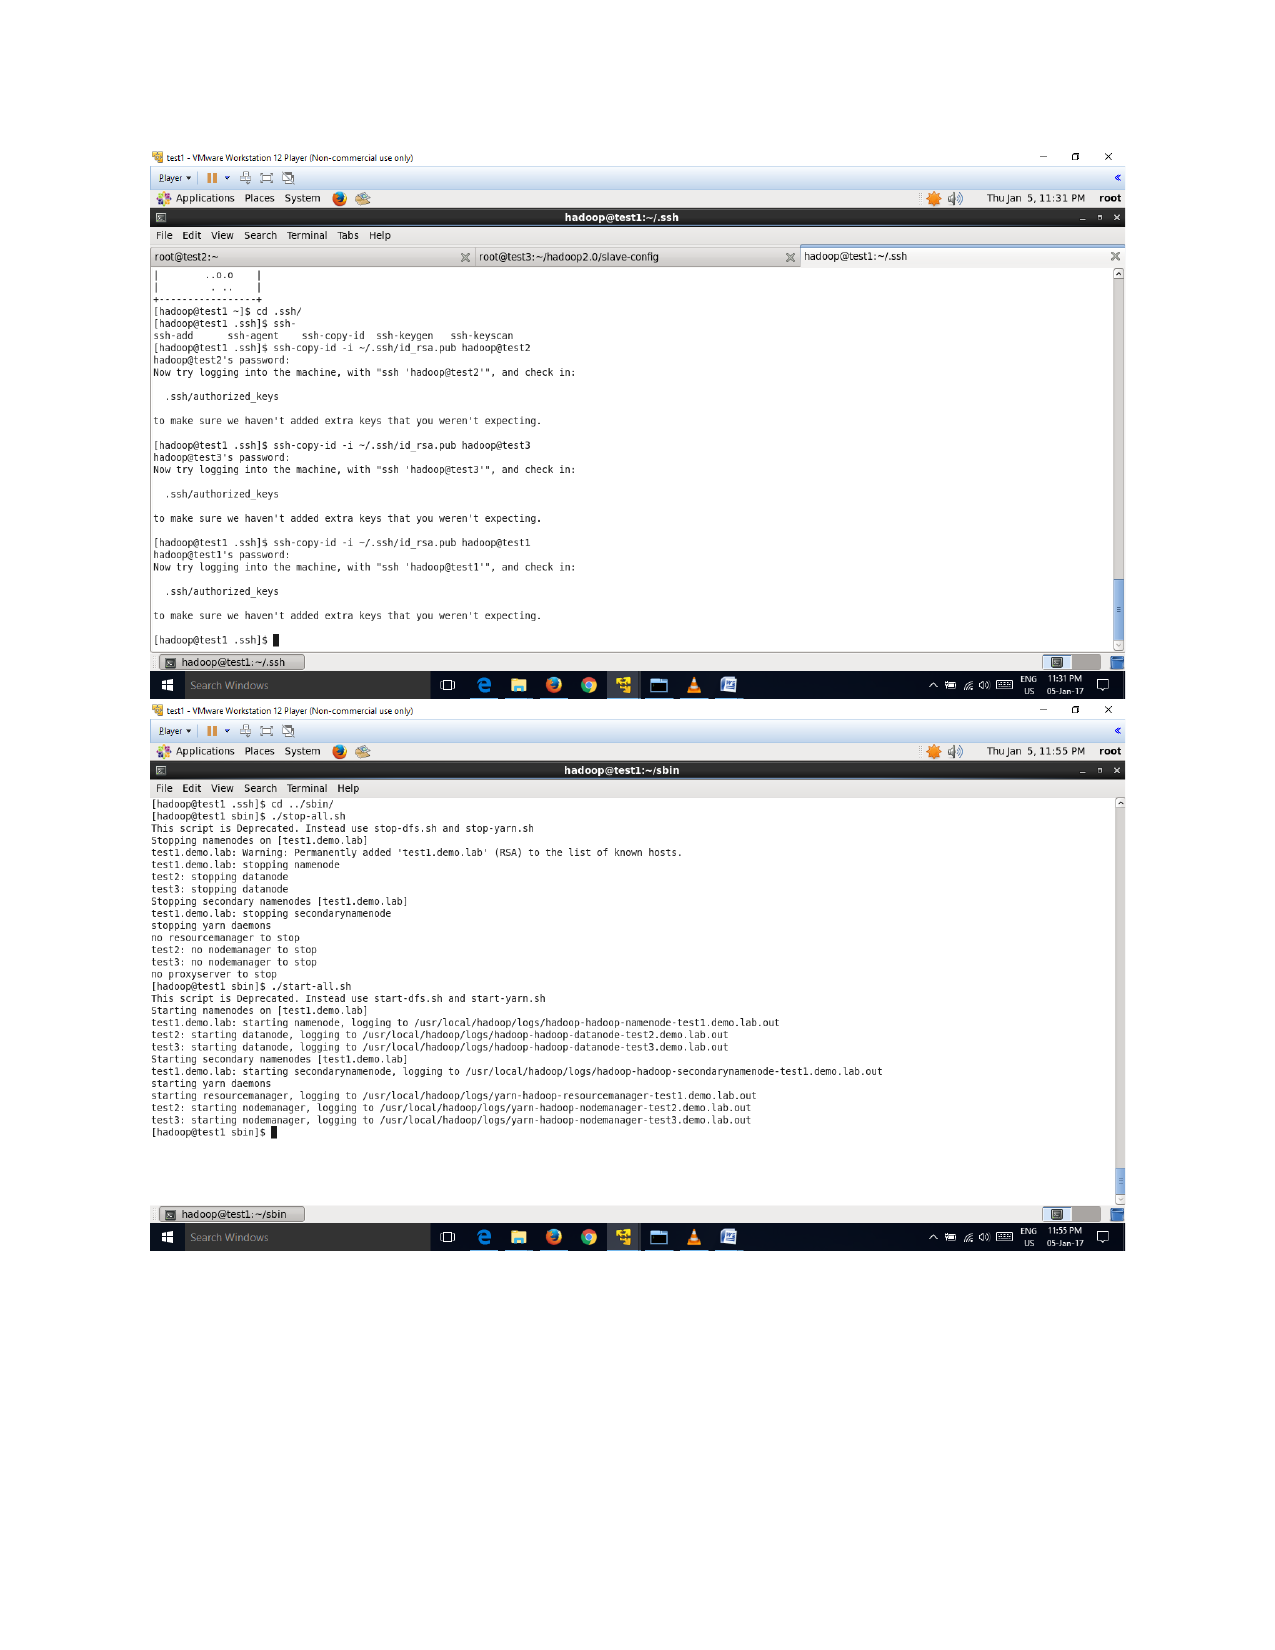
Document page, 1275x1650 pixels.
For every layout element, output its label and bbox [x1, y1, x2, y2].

picture [150, 150, 1125, 699]
picture [150, 702, 1125, 1251]
